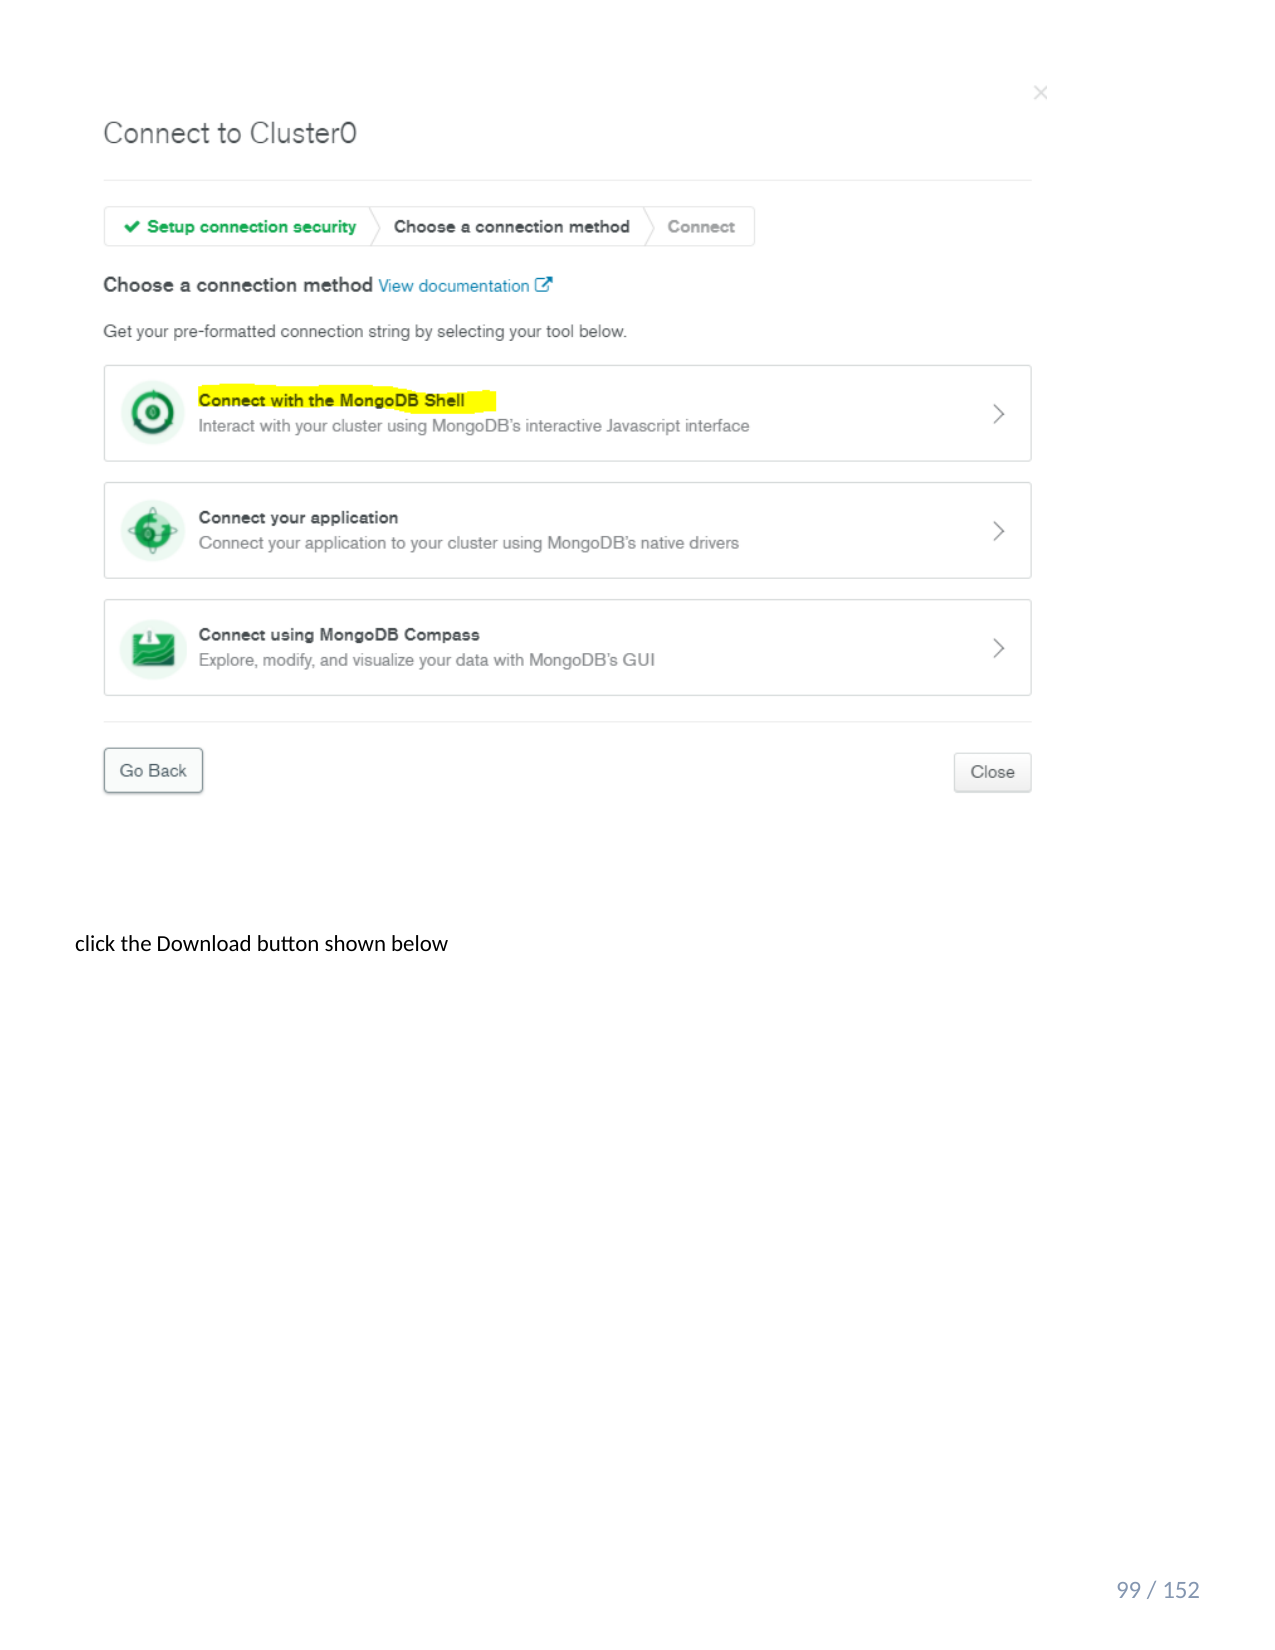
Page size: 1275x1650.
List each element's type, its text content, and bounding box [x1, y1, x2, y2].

picture [75, 75, 1047, 817]
text click the Download button shown below [75, 929, 1200, 957]
